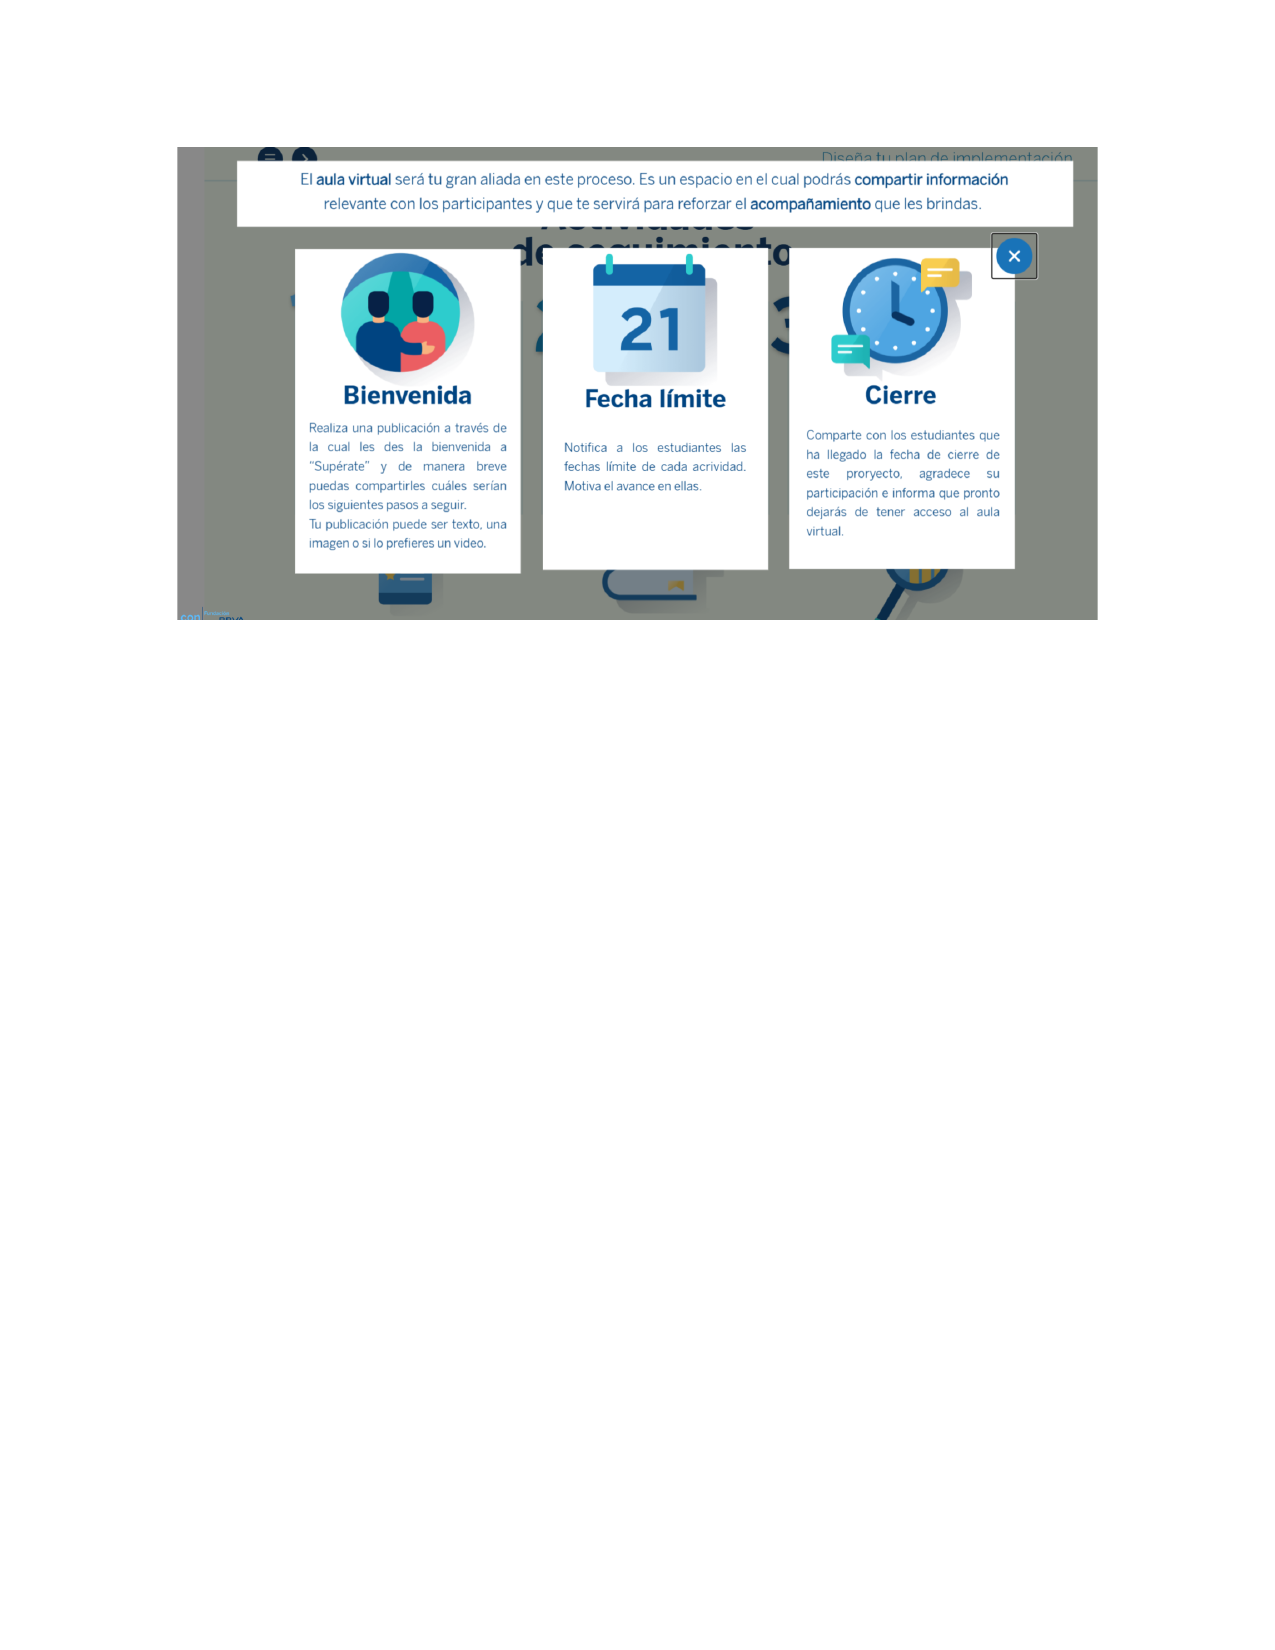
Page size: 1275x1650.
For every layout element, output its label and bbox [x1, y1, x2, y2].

picture [177, 147, 1098, 620]
